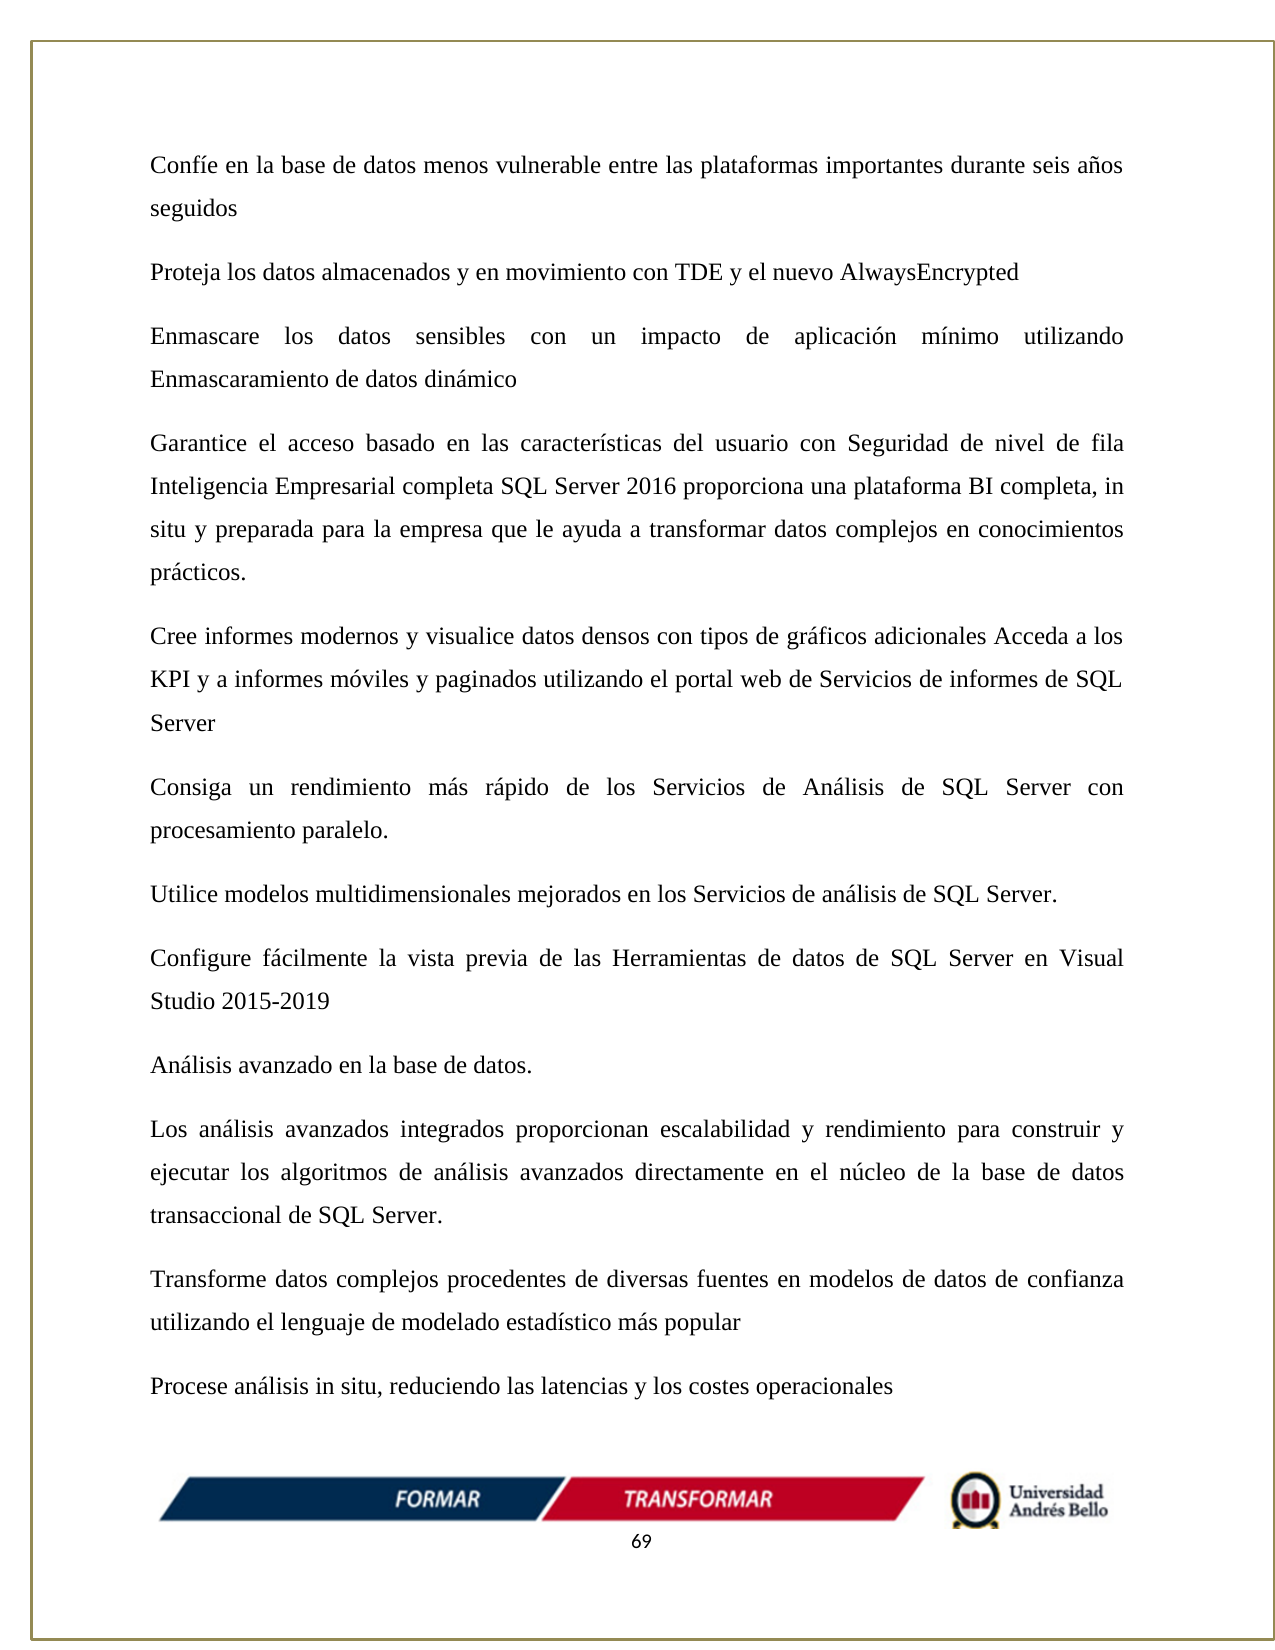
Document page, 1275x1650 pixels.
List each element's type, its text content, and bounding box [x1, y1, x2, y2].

text Garantice el acceso basado en las características del usuario con Seguridad de nivel de fila Inteligencia Empresarial completa SQL Server 2016 proporciona una plataforma BI completa, in situ y preparada para la empresa que le ayuda a transformar datos complejos en conocimientos prácticos. [150, 428, 1125, 586]
text Transforme datos complejos procedentes de diversas fuentes en modelos de datos de confianza utilizando el lenguaje de modelado estadístico más popular [150, 1264, 1125, 1336]
text Consiga un rendimiento más rápido de los Servicios de Análisis de SQL Server con procesamiento paralelo. [150, 772, 1125, 843]
text Análisis avanzado en la base de datos. [150, 1050, 1125, 1078]
text Cree informes modernos y visualice datos densos con tipos de gráficos adicionales Acceda a los KPI y a informes móviles y paginados utilizando el portal web de Servicios de informes de SQL Server [150, 621, 1125, 736]
text Confíe en la base de datos menos vulnerable entre las plataformas importantes durante seis años seguidos [150, 150, 1125, 222]
text Proteja los datos almacenados y en movimiento con TDE y el nuevo AlwaysEncrypted [150, 257, 1125, 286]
text Utilice modelos multidimensionales mejorados en los Servicios de análisis de SQL Server. [150, 879, 1125, 907]
text Procese análisis in situ, reduciendo las latencias y los costes operacionales [150, 1371, 1125, 1400]
text Enmascare los datos sensibles con un impacto de aplicación mínimo utilizando Enmascaramiento de datos dinámico [150, 321, 1125, 393]
picture [157, 1468, 1133, 1529]
text Configure fácilmente la vista previa de las Herramientas de datos de SQL Server en Visual Studio 2015-2019 [150, 943, 1125, 1014]
text Los análisis avanzados integrados proporcionan escalabilidad y rendimiento para construir y ejecutar los algoritmos de análisis avanzados directamente en el núcleo de la base de datos transaccional de SQL Server. [150, 1114, 1125, 1229]
